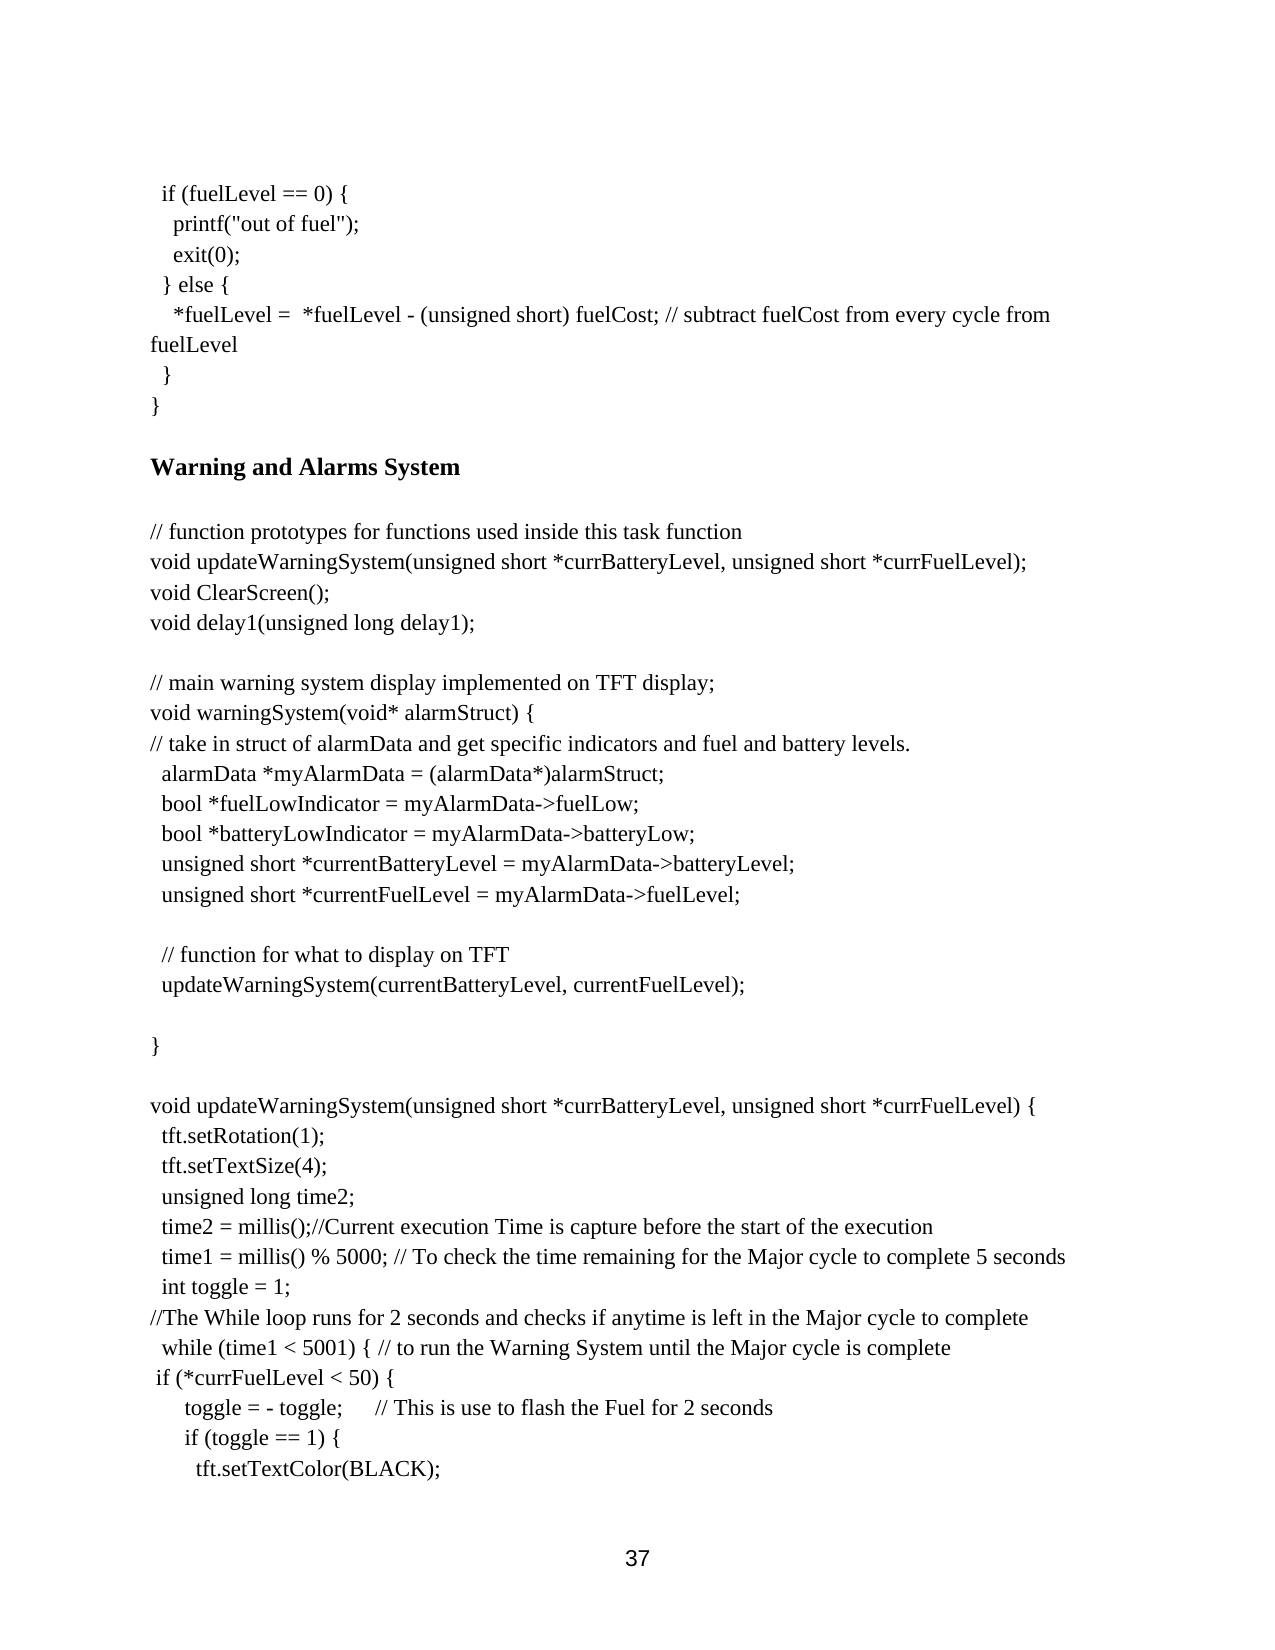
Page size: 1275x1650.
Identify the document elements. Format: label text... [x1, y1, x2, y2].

text } else { [150, 271, 1125, 297]
text void warningSystem(void* alarmStruct) { [150, 699, 1125, 726]
text updateWarningSystem(currentBatteryLevel, currentFuelLevel); [150, 971, 1125, 998]
text bool *batteryLowIndicator = myAlarmData->batteryLow; [150, 820, 1125, 847]
text tft.setTextColor(BLACK); [150, 1454, 1125, 1481]
text } [150, 361, 1125, 388]
text // main warning system display implemented on TFT display; [150, 669, 1125, 696]
text tft.setRotation(1); [150, 1122, 1125, 1149]
text if (toggle == 1) { [150, 1424, 1125, 1451]
text // function prototypes for functions used inside this task function [150, 518, 1125, 544]
text unsigned short *currentFuelLevel = myAlarmData->fuelLevel; [150, 881, 1125, 907]
text bool *fuelLowIndicator = myAlarmData->fuelLow; [150, 790, 1125, 816]
text // function for what to display on TFT [150, 941, 1125, 967]
text time2 = millis();//Current execution Time is capture before the start of the execution [150, 1213, 1125, 1239]
text printf("out of fuel"); [150, 210, 1125, 237]
text unsigned short *currentBatteryLevel = myAlarmData->batteryLevel; [150, 850, 1125, 877]
text exit(0); [150, 241, 1125, 267]
text tft.setTextSize(4); [150, 1152, 1125, 1179]
text *fuelLevel = *fuelLevel - (unsigned short) fuelCost; // subtract fuelCost from every cycle from fuelLevel [150, 301, 1125, 358]
text unsigned long time2; [150, 1183, 1125, 1209]
text void delay1(unsigned long delay1); [150, 609, 1125, 635]
text } [150, 1032, 1125, 1058]
text int toggle = 1; [150, 1273, 1125, 1300]
text //The While loop runs for 2 seconds and checks if anytime is left in the Major cycle to complete [150, 1303, 1125, 1330]
text if (*currFuelLevel < 50) { [150, 1364, 1125, 1390]
text alarmData *myAlarmData = (alarmData*)alarmStruct; [150, 760, 1125, 786]
text void ClearScreen(); [150, 578, 1125, 605]
text void updateWarningSystem(unsigned short *currBatteryLevel, unsigned short *currFuelLevel); [150, 548, 1125, 575]
text Warning and Alarms System [150, 452, 1125, 481]
text toggle = - toggle; // This is use to flash the Fuel for 2 seconds [150, 1394, 1125, 1421]
text void updateWarningSystem(unsigned short *currBatteryLevel, unsigned short *currFuelLevel) { [150, 1092, 1125, 1118]
text } [150, 392, 1125, 418]
text time1 = millis() % 5000; // To check the time remaining for the Major cycle to complete 5 seconds [150, 1243, 1125, 1269]
text // take in struct of alarmData and get specific indicators and fuel and battery levels. [150, 729, 1125, 756]
text if (fuelLevel == 0) { [150, 180, 1125, 207]
text while (time1 < 5001) { // to run the Warning System until the Major cycle is complete [150, 1334, 1125, 1360]
